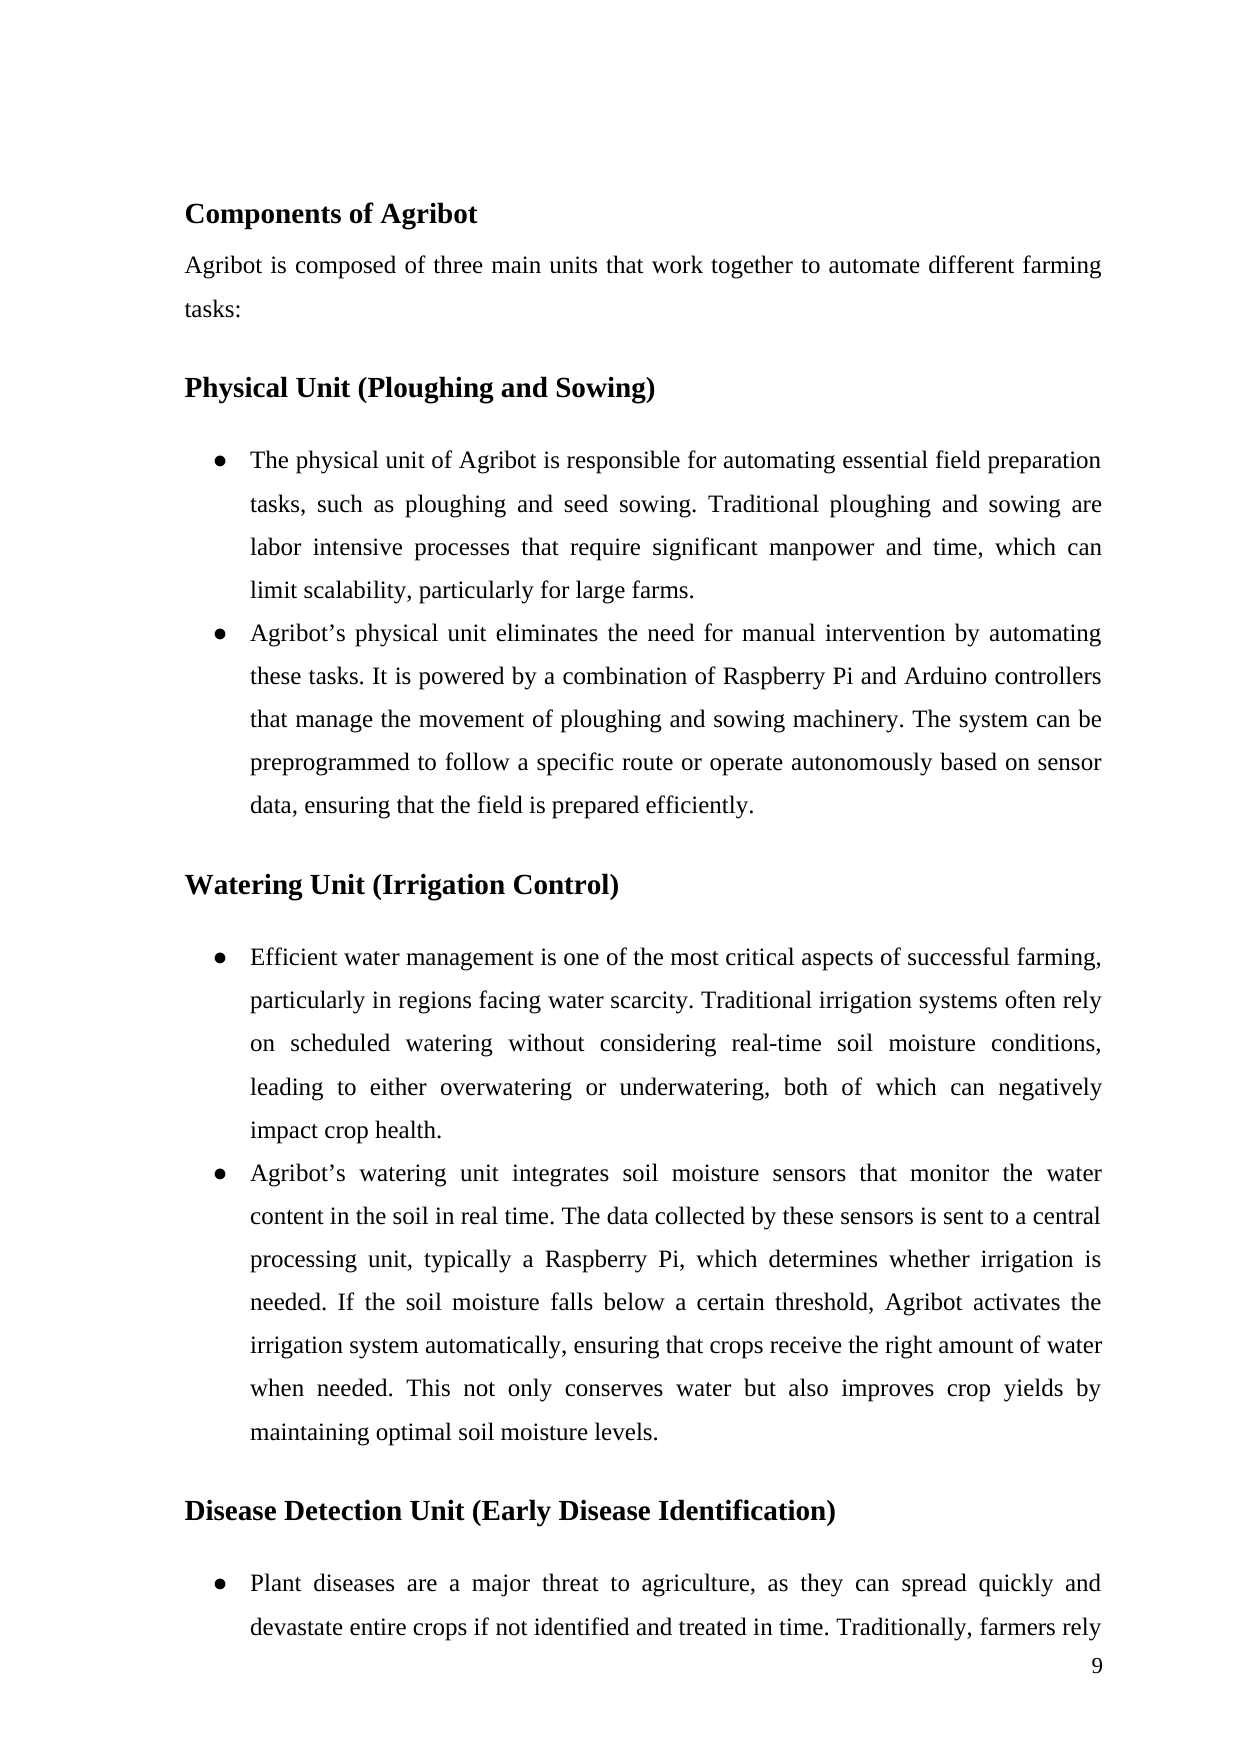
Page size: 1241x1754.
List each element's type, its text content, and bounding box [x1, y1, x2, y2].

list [212, 1568, 1103, 1640]
subtitle Components of Agribot [184, 196, 1103, 230]
text Agribot is composed of three main units that work together to automate different farming tasks: [184, 251, 1103, 322]
list Agribot’s physical unit eliminates the need for manual intervention by automating these tasks. It is powered by a combination of Raspberry Pi and Arduino controllers that manage the movement of ploughing and sowing machinery. The system can be preprogrammed to follow a specific route or operate autonomously based on sensor data, ensuring that the field is prepared efficiently. [212, 618, 1103, 819]
list Efficient water management is one of the most critical aspects of successful farming, particularly in regions facing water scarcity. Traditional irrigation systems often rely on scheduled watering without considering real-time soil moisture conditions, leading to either overwatering or underwatering, both of which can negatively impact crop health. [212, 942, 1103, 1143]
subtitle Physical Unit (Ploughing and Sowing) [184, 370, 1103, 404]
list Agribot’s watering unit integrates soil moisture sensors that monitor the water content in the soil in real time. The data collected by these sensors is sent to a central processing unit, typically a Raspberry Pi, which determines whether irrigation is needed. If the soil moisture falls below a certain threshold, Agribot activates the irrigation system automatically, ensuring that crops receive the right amount of water when needed. This not only conserves water but also improves crop yields by maintaining optimal soil moisture levels. [212, 1158, 1103, 1445]
list The physical unit of Agribot is responsible for automating essential field preparation tasks, such as ploughing and seed sowing. Traditional ploughing and sowing are labor intensive processes that require significant manpower and time, which can limit scalability, particularly for large farms. [212, 446, 1103, 604]
subtitle Disease Detection Unit (Early Disease Identification) [184, 1493, 1103, 1527]
subtitle Watering Unit (Irrigation Control) [184, 867, 1103, 901]
